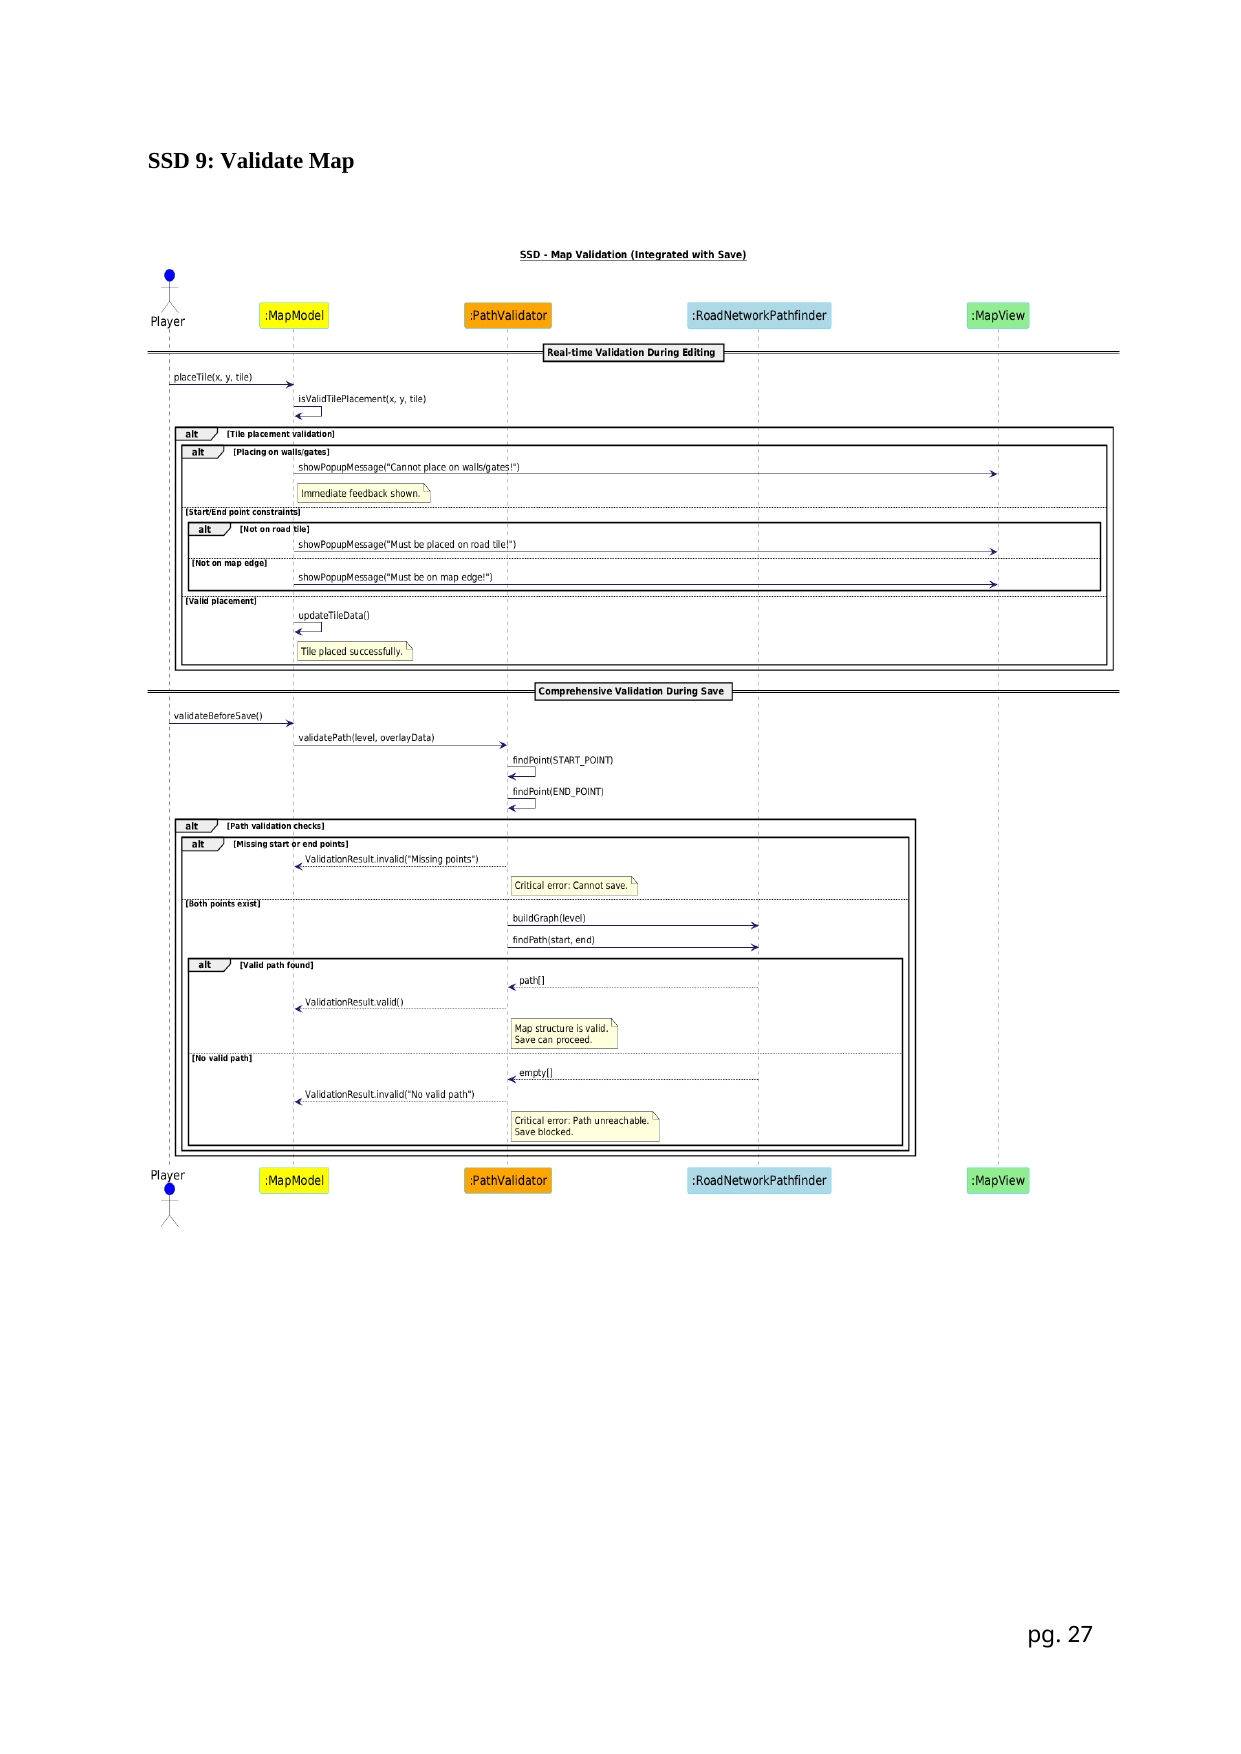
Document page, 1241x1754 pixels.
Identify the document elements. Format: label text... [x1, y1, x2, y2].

subtitle SSD 9: Validate Map [148, 148, 1093, 174]
picture [147, 237, 1123, 1230]
